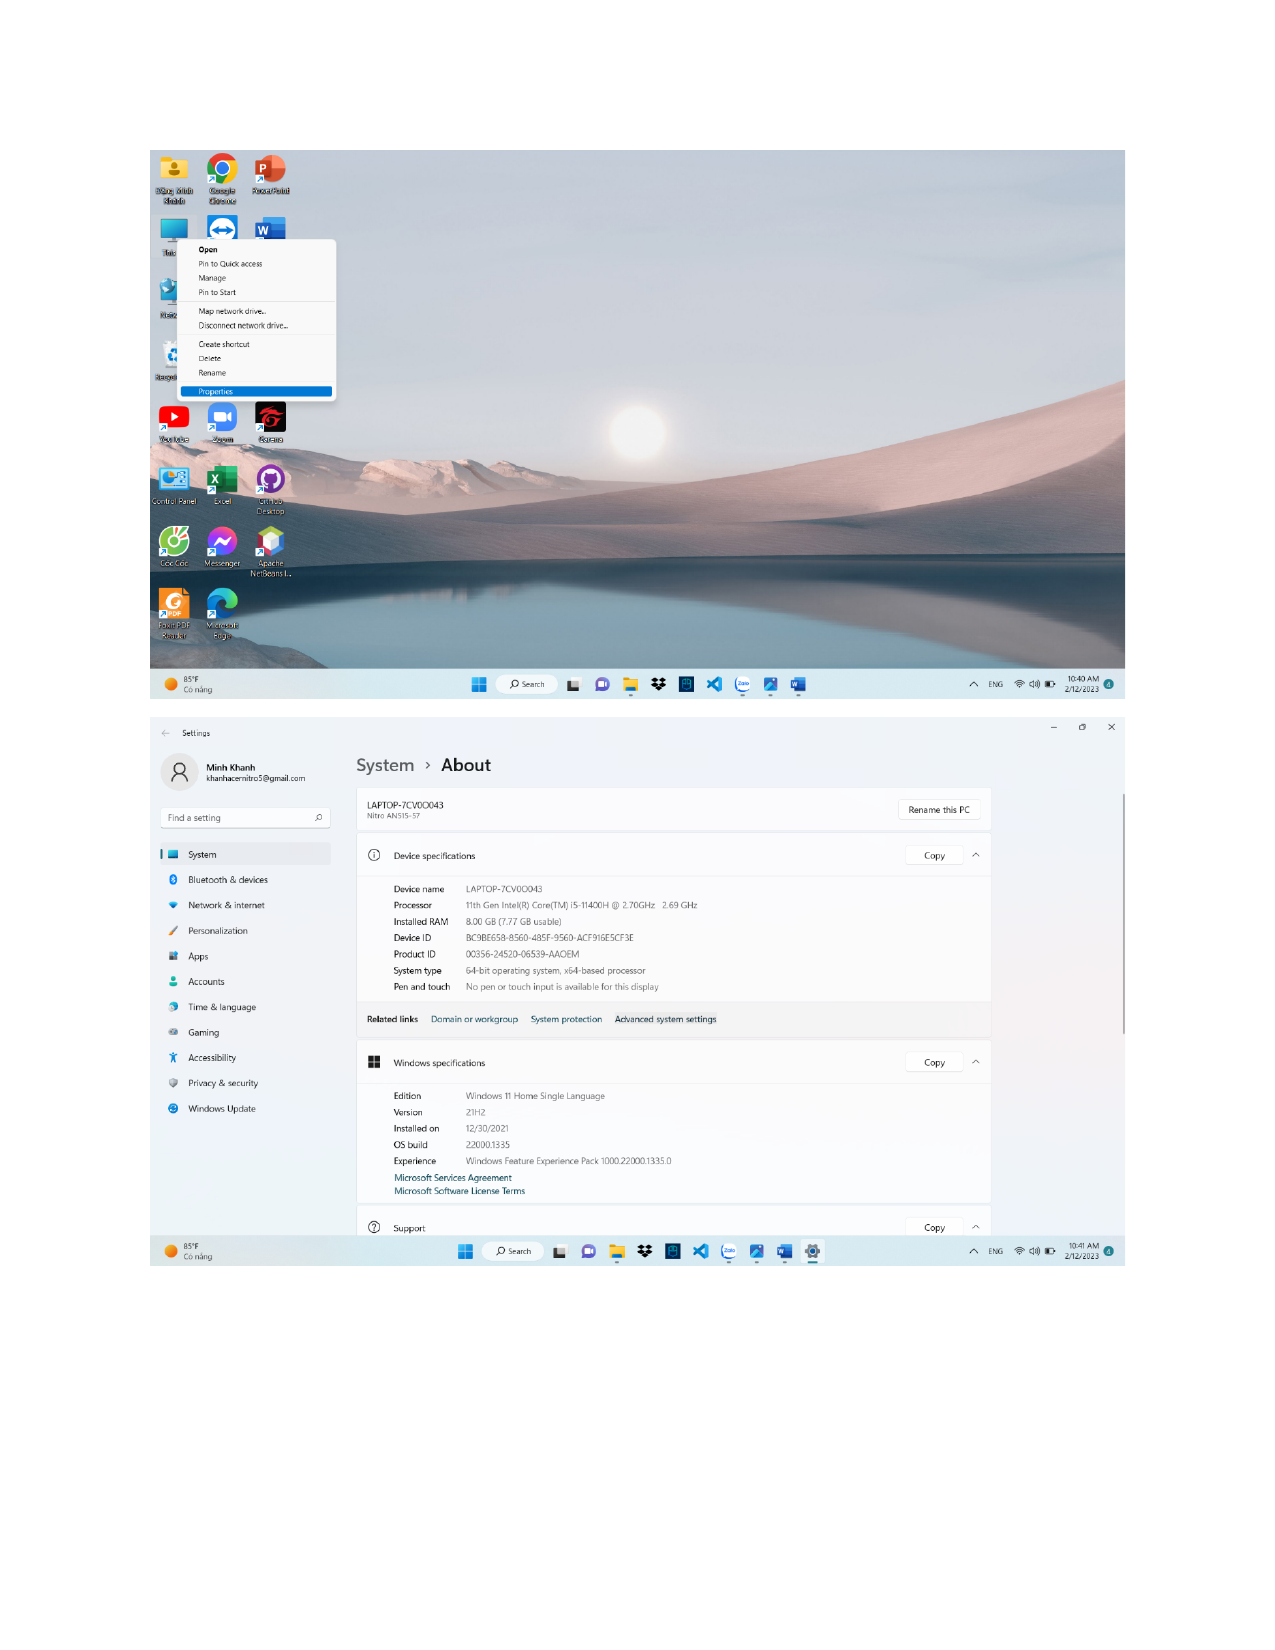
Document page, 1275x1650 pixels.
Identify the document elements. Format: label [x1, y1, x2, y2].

picture [150, 150, 1125, 699]
picture [150, 717, 1125, 1266]
